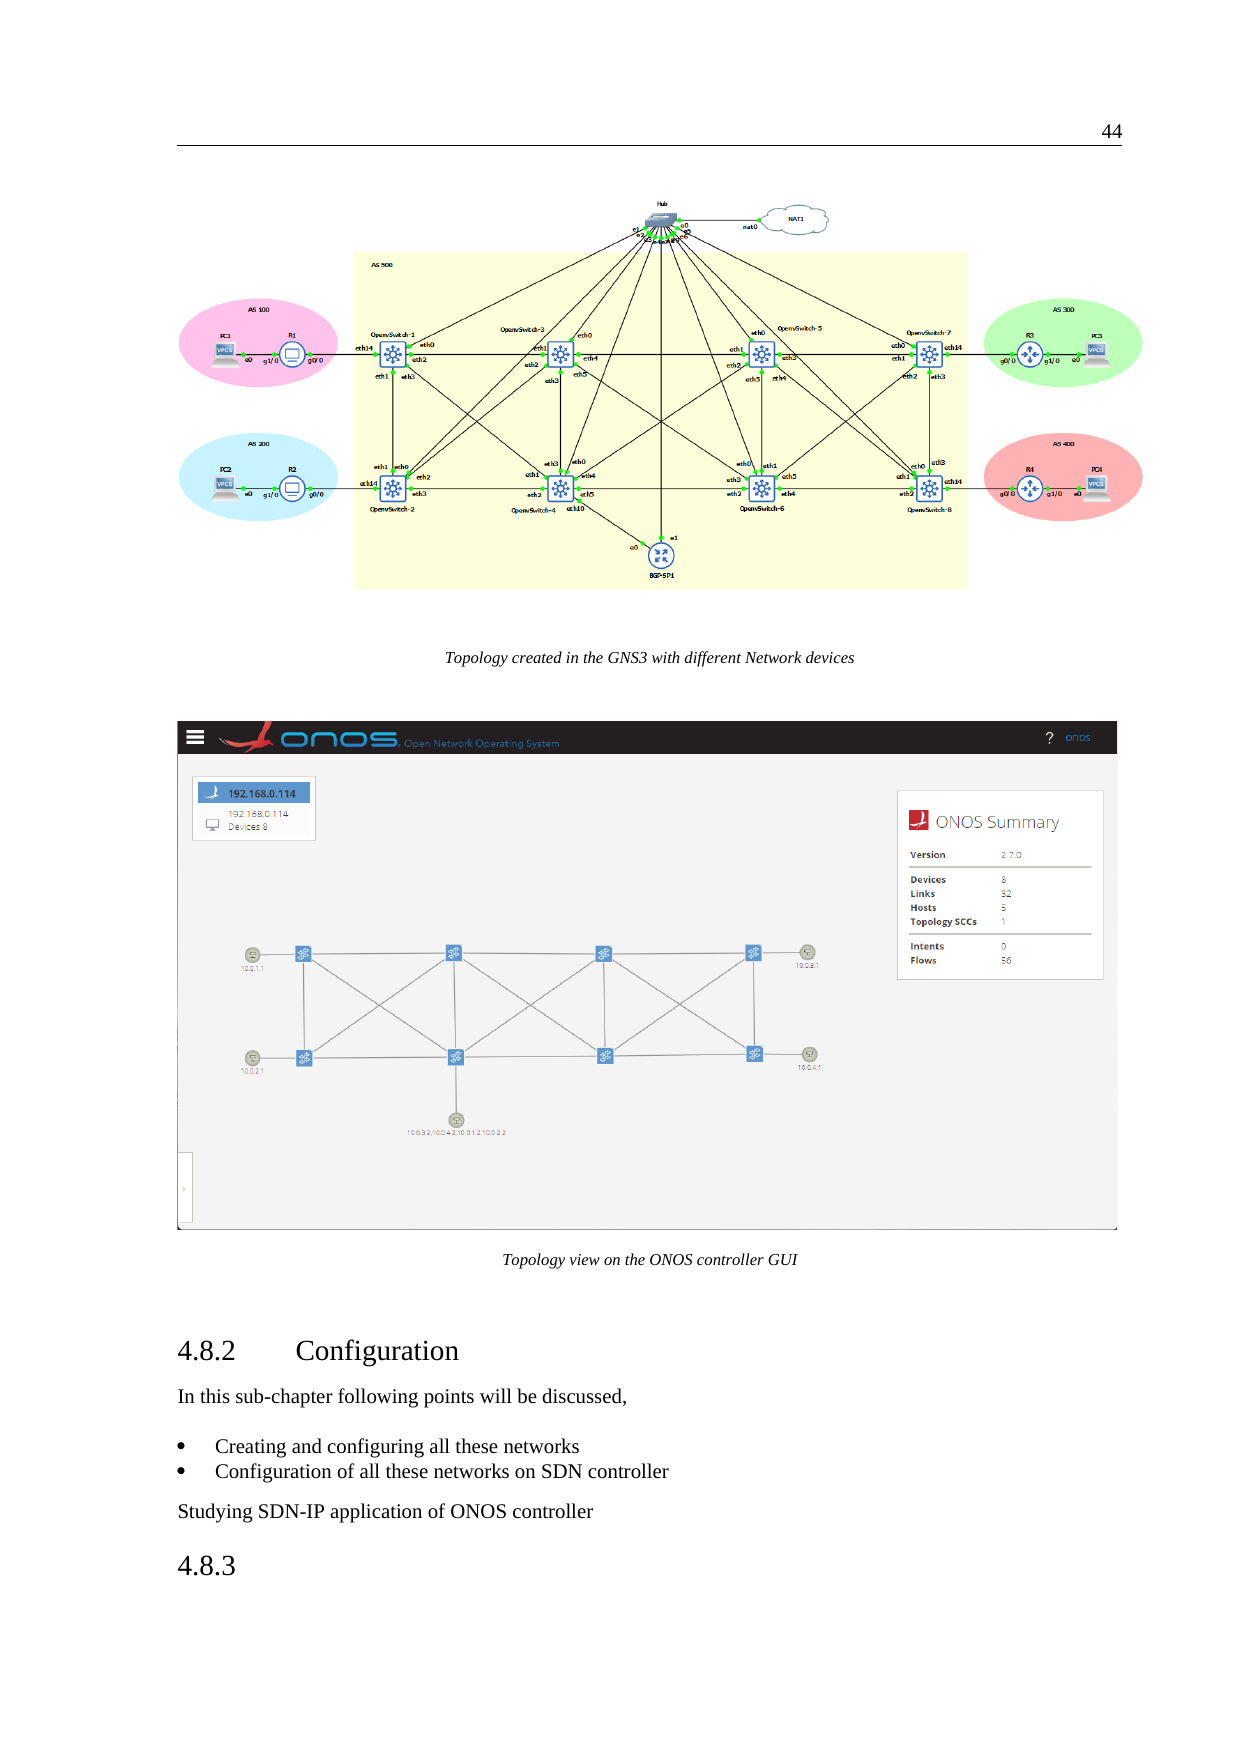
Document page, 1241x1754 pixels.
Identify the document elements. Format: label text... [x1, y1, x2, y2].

list Creating and configuring all these networks [177, 1433, 1122, 1458]
text Topology view on the ONOS controller GUI [177, 1244, 1122, 1269]
picture [177, 721, 1118, 1230]
subtitle Configuration [177, 1333, 1122, 1367]
text Topology created in the GNS3 with different Network devices [177, 642, 1122, 667]
list Configuration of all these networks on SDN controller [177, 1458, 1122, 1483]
text In this sub-chapter following points will be discussed, [177, 1383, 1122, 1408]
text Studying SDN-IP application of ONOS controller [177, 1498, 1122, 1523]
picture [177, 160, 1146, 628]
